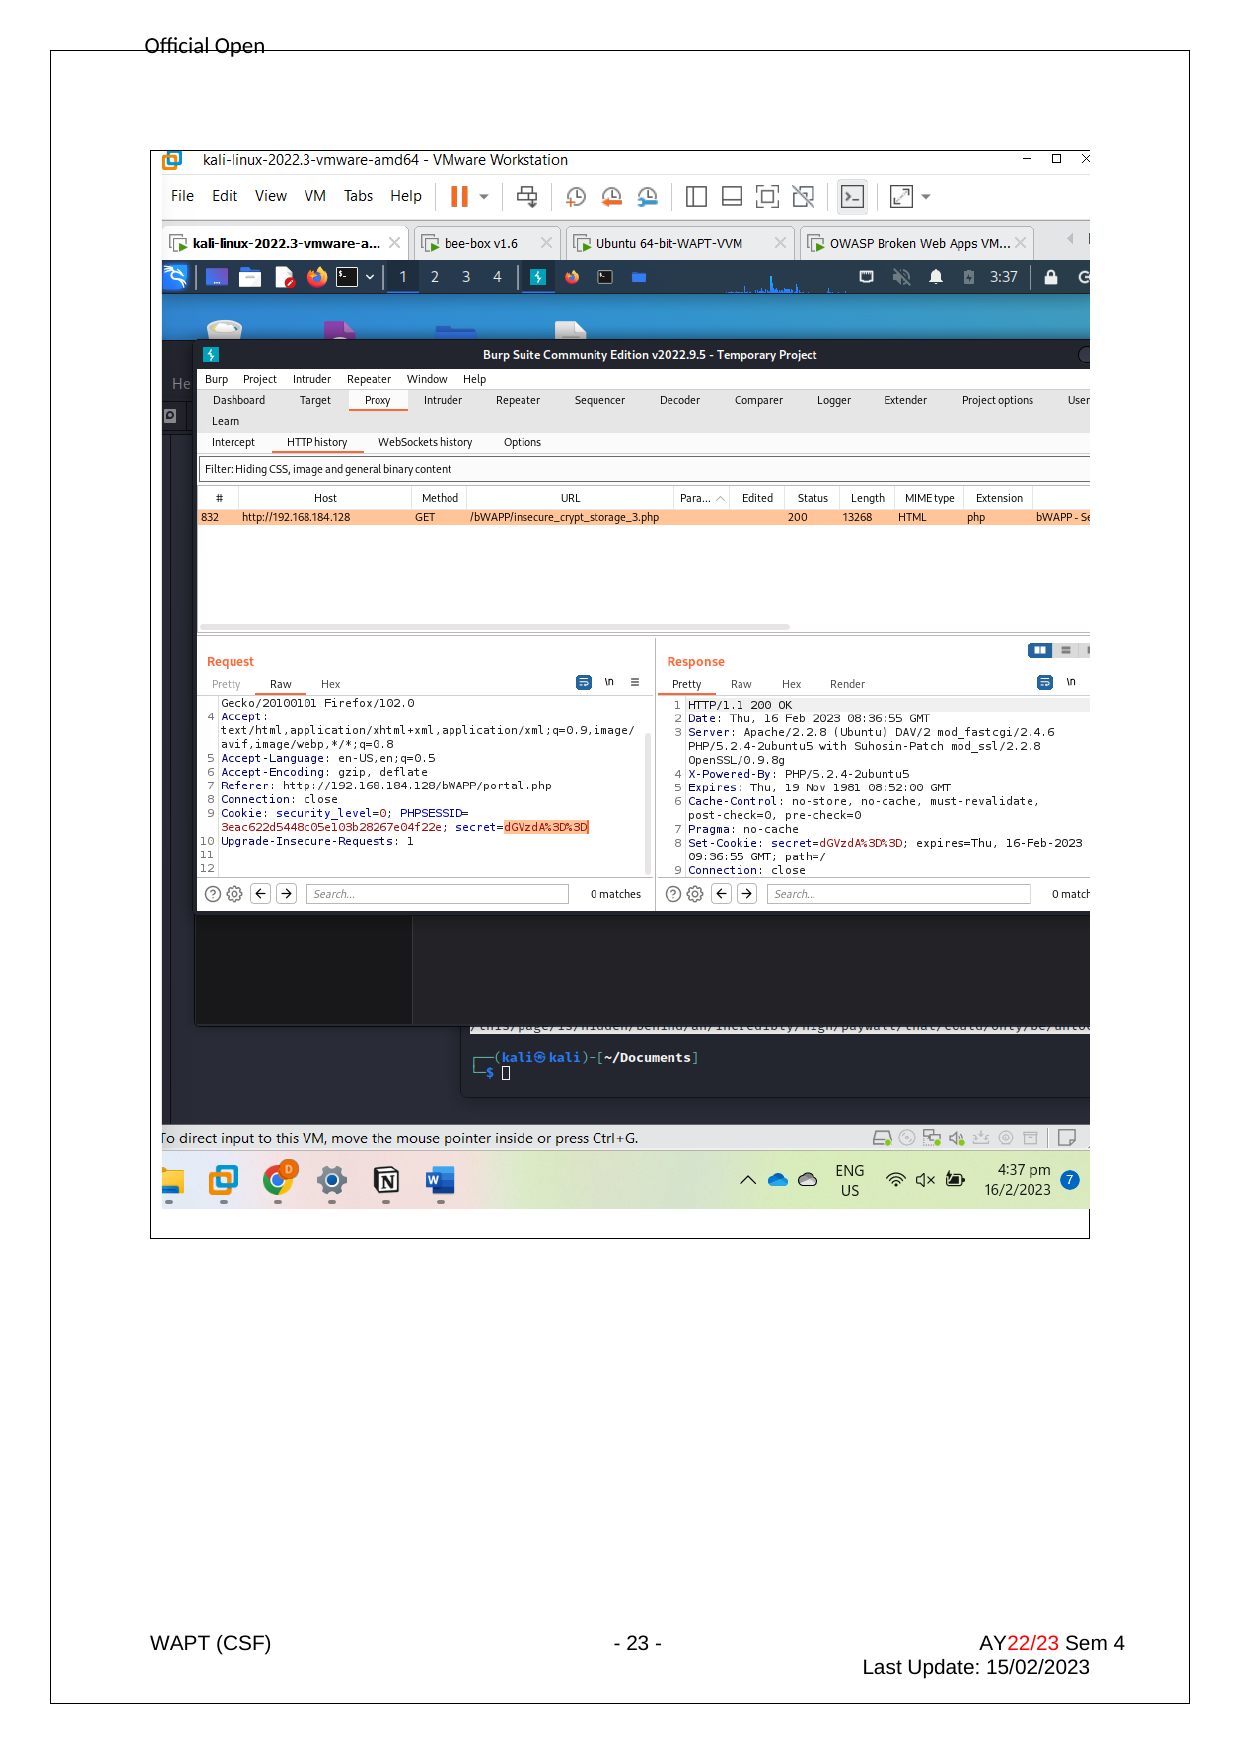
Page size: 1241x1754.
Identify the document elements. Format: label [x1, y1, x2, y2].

picture [161, 151, 1090, 1209]
table_header [151, 151, 1089, 1237]
